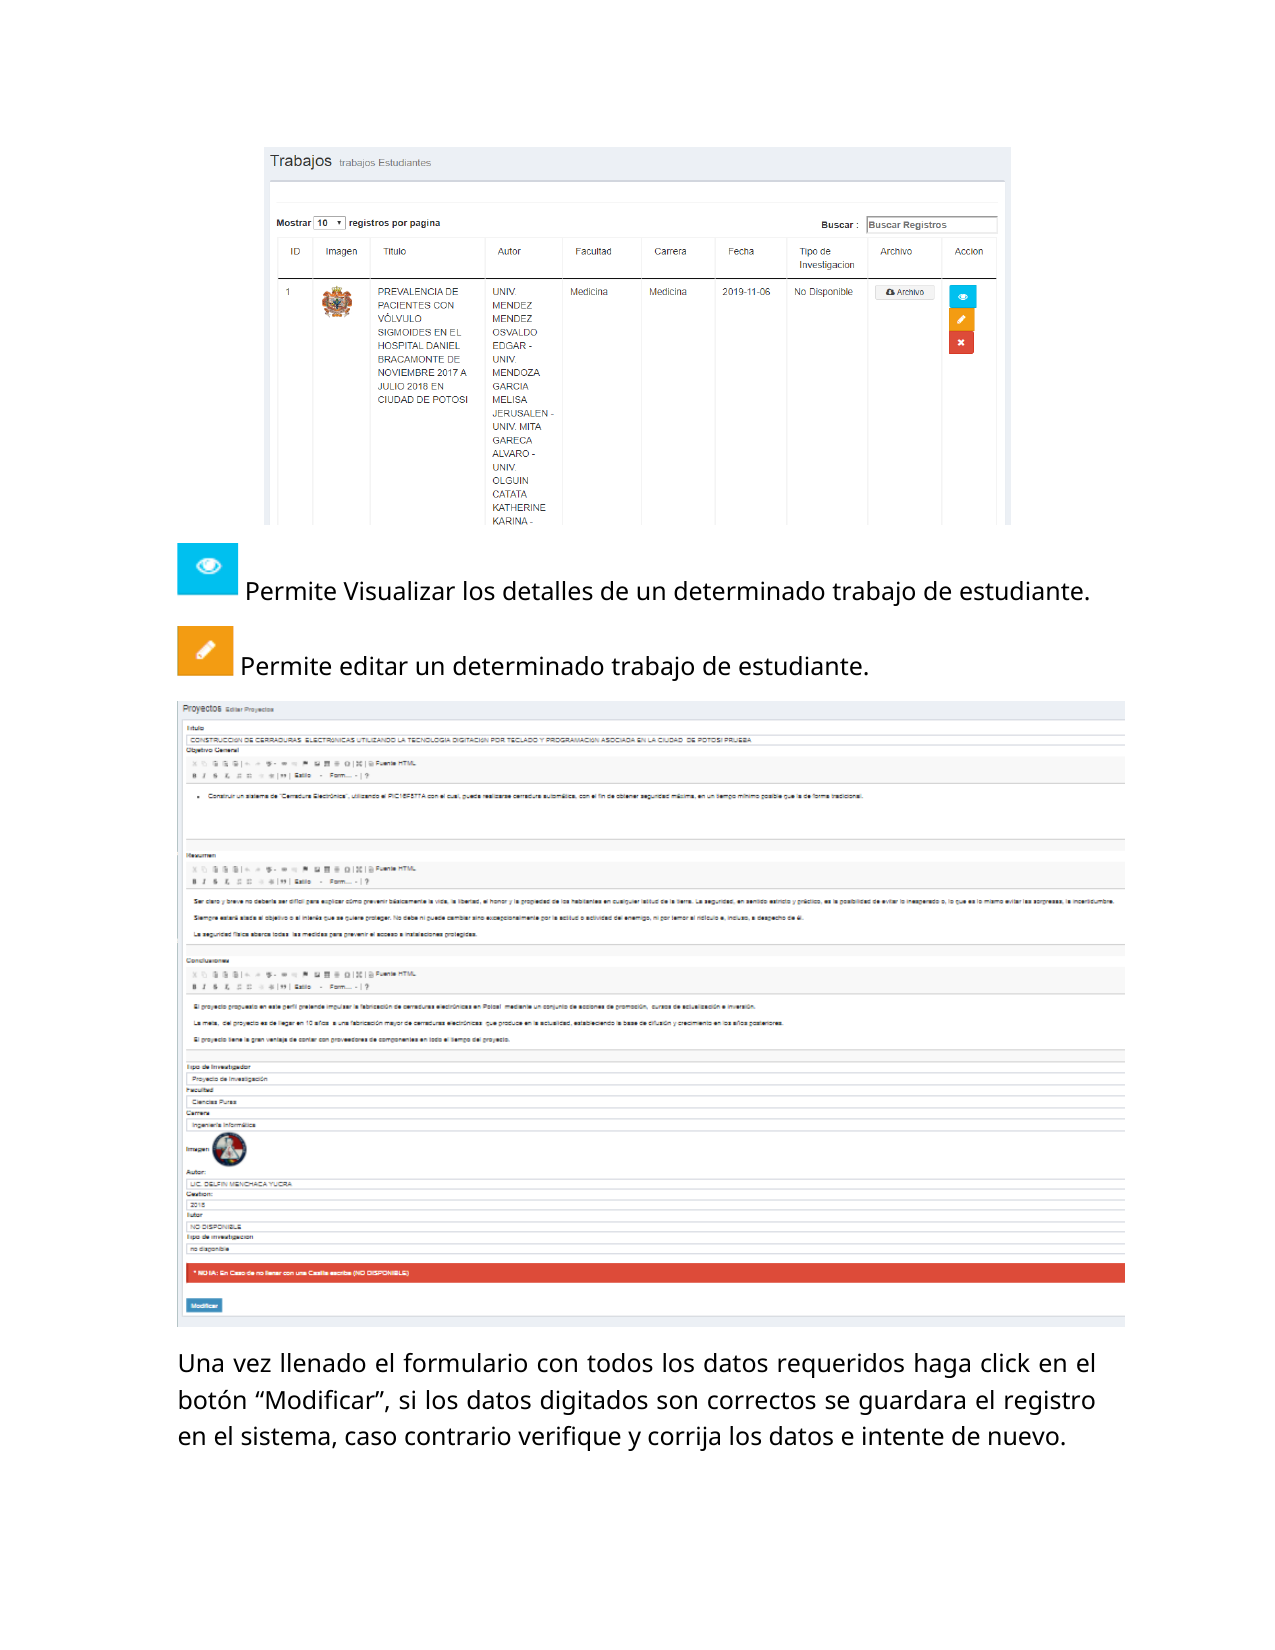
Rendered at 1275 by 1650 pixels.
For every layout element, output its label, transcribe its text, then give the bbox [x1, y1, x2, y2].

text Permite editar un determinado trabajo de estudiante. [177, 627, 1098, 682]
text Una vez llenado el formulario con todos los datos requeridos haga click en el botón “Modificar”, si los datos digitados son correctos se guardara el registro en el sistema, caso contrario verifique y corrija los datos e intente de nuevo. [177, 1346, 1098, 1453]
picture [177, 701, 1125, 1327]
picture [197, 558, 222, 574]
picture [177, 626, 234, 676]
picture [264, 147, 1011, 525]
picture [177, 595, 239, 600]
text Permite Visualizar los detalles de un determinado trabajo de estudiante. [177, 543, 1098, 607]
